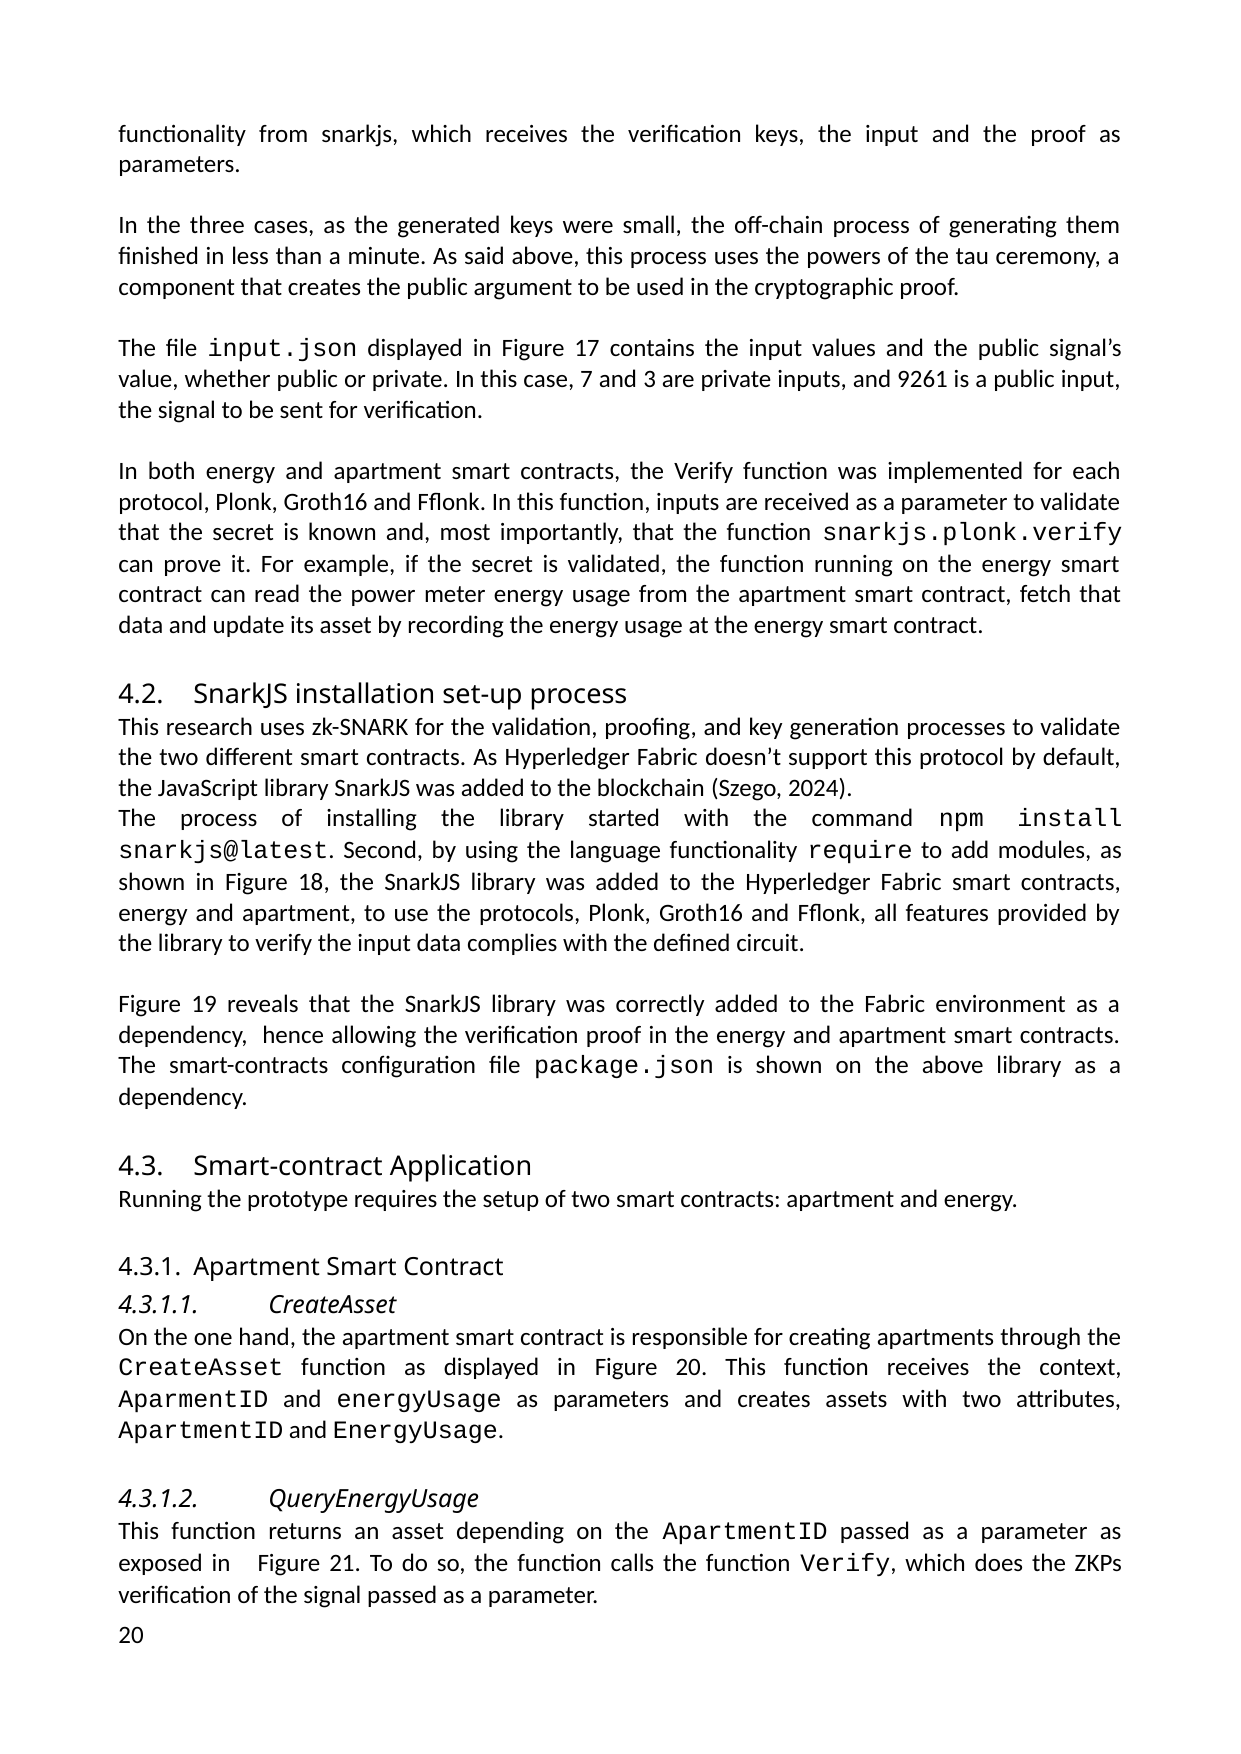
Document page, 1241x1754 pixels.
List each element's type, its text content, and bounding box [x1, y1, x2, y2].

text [118, 118, 1122, 179]
subtitle QueryEnergyUsage [118, 1481, 1122, 1515]
text In the three cases, as the generated keys were small, the off-chain process of generating them finished in less than a minute. As said above, this process uses the powers of the tau ceremony, a component that creates the public argument to be used in the cryptographic proof. [118, 210, 1122, 301]
subtitle CreateAsset [118, 1287, 1122, 1321]
subtitle Apartment Smart Contract [118, 1248, 1122, 1282]
text The process of installing the library started with the command npm install snarkjs@latest. Second, by using the language functionality require to add modules, as shown in Figure 18, the SnarkJS library was added to the Hyperledger Fabric smart contracts, energy and apartment, to use the protocols, Plonk, Groth16 and Fflonk, all features provided by the library to verify the input data complies with the defined circuit. [118, 803, 1122, 958]
text On the one hand, the apartment smart contract is responsible for creating apartments through the CreateAsset function as displayed in Figure 20. This function receives the context, AparmentID and energyUsage as parameters and creates assets with two attributes, ApartmentID and EnergyUsage. [118, 1321, 1122, 1446]
subtitle Smart-contract Application [118, 1146, 1122, 1183]
text The file input.json displayed in Figure 17 contains the input values and the public signal’s value, whether public or private. In this case, 7 and 3 are private inputs, and 9261 is a public input, the signal to be sent for verification. [118, 332, 1122, 424]
subtitle SnarkJS installation set-up process [118, 674, 1122, 711]
text This research uses zk-SNARK for the validation, proofing, and key generation processes to validate the two different smart contracts. As Hyperledger Fabric doesn’t support this protocol by default, the JavaScript library SnarkJS was added to the blockchain (Szego, 2024). [118, 711, 1122, 803]
text In both energy and apartment smart contracts, the Verify function was implemented for each protocol, Plonk, Groth16 and Fflonk. In this function, inputs are received as a parameter to validate that the secret is known and, most importantly, that the function snarkjs.plonk.verify can prove it. For example, if the secret is validated, the function running on the energy smart contract can read the power meter energy usage from the apartment smart contract, fetch that data and update its asset by recording the energy usage at the energy smart contract. [118, 455, 1122, 639]
text Figure 19 reveals that the SnarkJS library was correctly added to the Fabric environment as a dependency, hence allowing the verification proof in the energy and apartment smart contracts. The smart-contracts configuration file package.json is shown on the above library as a dependency. [118, 988, 1122, 1112]
text This function returns an asset depending on the ApartmentID passed as a parameter as exposed in Figure 21. To do so, the function calls the function Verify, which does the ZKPs verification of the signal passed as a parameter. [118, 1515, 1122, 1609]
text Running the prototype requires the setup of two smart contracts: apartment and energy. [118, 1183, 1122, 1214]
